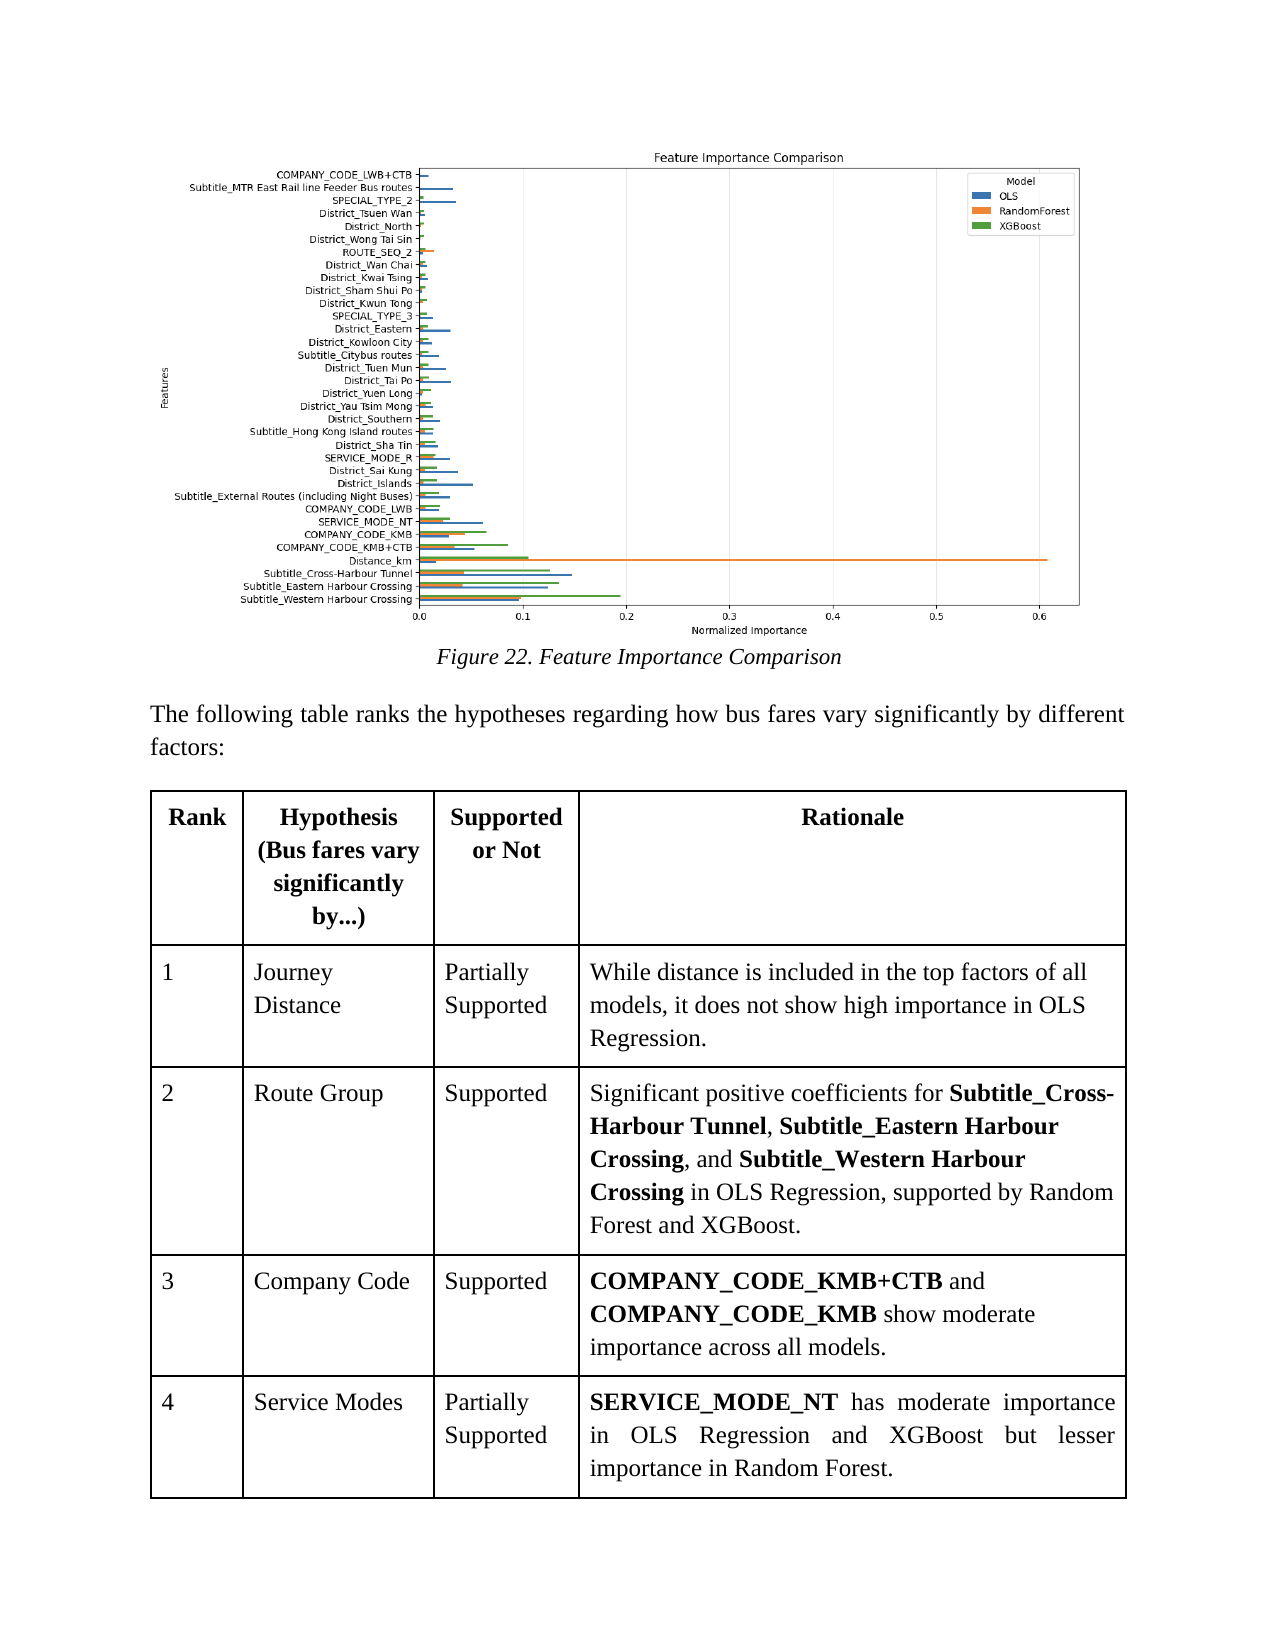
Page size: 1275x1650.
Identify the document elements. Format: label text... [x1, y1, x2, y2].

table_cell 3 [152, 1256, 242, 1375]
table_cell Partially Supported [435, 1377, 578, 1497]
table_header Hypothesis (Bus fares vary significantly by...) [244, 792, 433, 944]
table_cell 2 [152, 1068, 242, 1253]
table_cell 1 [152, 946, 242, 1066]
table_cell Significant positive coefficients for Subtitle_Cross-Harbour Tunnel, Subtitle_Eastern Harbour Crossing, and Subtitle_Western Harbour Crossing in OLS Regression, supported by Random Forest and XGBoost. [580, 1068, 1125, 1253]
table_cell Company Code [244, 1256, 433, 1375]
table_cell Route Group [244, 1068, 433, 1253]
table_cell Service Modes [244, 1377, 433, 1497]
table_cell 4 [152, 1377, 242, 1497]
table_cell Journey Distance [244, 946, 433, 1066]
table_cell Supported [435, 1068, 578, 1253]
text The following table ranks the hypotheses regarding how bus fares vary significantly by different factors: [150, 699, 1125, 760]
table_cell COMPANY_CODE_KMB+CTB and COMPANY_CODE_KMB show moderate importance across all models. [580, 1256, 1125, 1375]
table_header Rationale [580, 792, 1125, 944]
table_header Rank [152, 792, 242, 944]
table_cell Partially Supported [435, 946, 578, 1066]
table_header Supported or Not [435, 792, 578, 944]
picture [150, 150, 1125, 640]
text Figure 22. Feature Importance Comparison [150, 643, 1125, 670]
table_cell Supported [435, 1256, 578, 1375]
table_cell While distance is included in the top factors of all models, it does not show high importance in OLS Regression. [580, 946, 1125, 1066]
table_cell SERVICE_MODE_NT has moderate importance in OLS Regression and XGBoost but lesser importance in Random Forest. [580, 1377, 1125, 1497]
